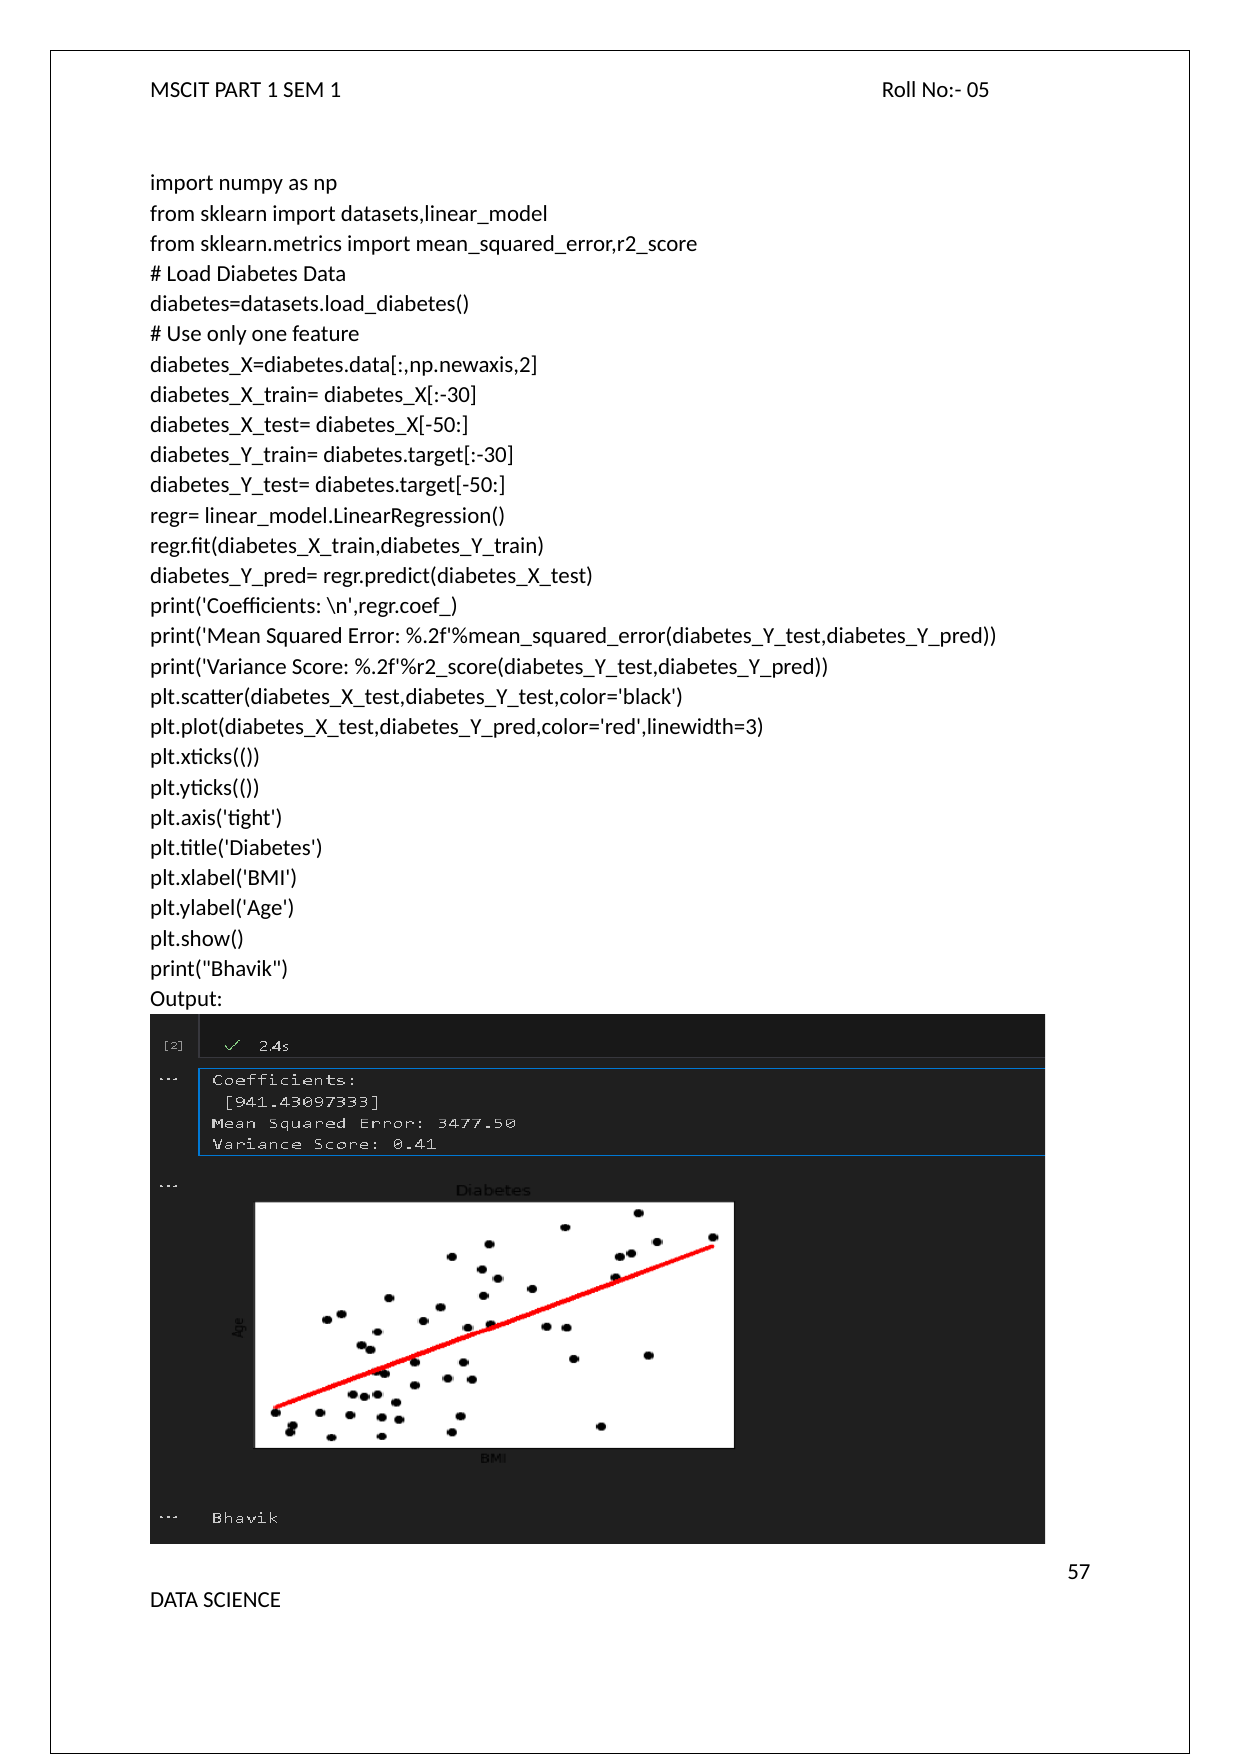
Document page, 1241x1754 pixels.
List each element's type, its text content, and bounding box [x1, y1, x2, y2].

text regr= linear_model.LinearRegression() [150, 501, 1090, 529]
text diabetes_Y_train= diabetes.target[:-30] [150, 440, 1090, 468]
text plt.xlabel('BMI') [150, 863, 1090, 891]
text from sklearn.metrics import mean_squared_error,r2_score [150, 229, 1090, 257]
text plt.axis('tight') [150, 803, 1090, 831]
text diabetes=datasets.load_diabetes() [150, 289, 1090, 317]
text print('Coefficients: \n',regr.coef_) [150, 591, 1090, 619]
picture [150, 1014, 1046, 1544]
text import numpy as np [150, 168, 1090, 197]
text print('Variance Score: %.2f'%r2_score(diabetes_Y_test,diabetes_Y_pred)) [150, 652, 1090, 680]
text print("Bhavik") [150, 954, 1090, 982]
text diabetes_X_train= diabetes_X[:-30] [150, 380, 1090, 408]
text diabetes_Y_test= diabetes.target[-50:] [150, 471, 1090, 499]
text regr.fit(diabetes_X_train,diabetes_Y_train) [150, 531, 1090, 559]
text plt.ylabel('Age') [150, 893, 1090, 922]
text from sklearn import datasets,linear_model [150, 199, 1090, 227]
text plt.yticks(()) [150, 773, 1090, 801]
text plt.scatter(diabetes_X_test,diabetes_Y_test,color='black') [150, 682, 1090, 710]
text # Use only one feature [150, 319, 1090, 348]
text plt.xticks(()) [150, 742, 1090, 771]
text plt.title('Diabetes') [150, 833, 1090, 861]
text diabetes_X=diabetes.data[:,np.newaxis,2] [150, 350, 1090, 378]
text Output: [150, 984, 1090, 1012]
text diabetes_X_test= diabetes_X[-50:] [150, 410, 1090, 438]
text print('Mean Squared Error: %.2f'%mean_squared_error(diabetes_Y_test,diabetes_Y_pred)) [150, 622, 1090, 650]
text # Load Diabetes Data [150, 259, 1090, 287]
text plt.show() [150, 924, 1090, 952]
text diabetes_Y_pred= regr.predict(diabetes_X_test) [150, 561, 1090, 589]
text plt.plot(diabetes_X_test,diabetes_Y_pred,color='red',linewidth=3) [150, 712, 1090, 740]
